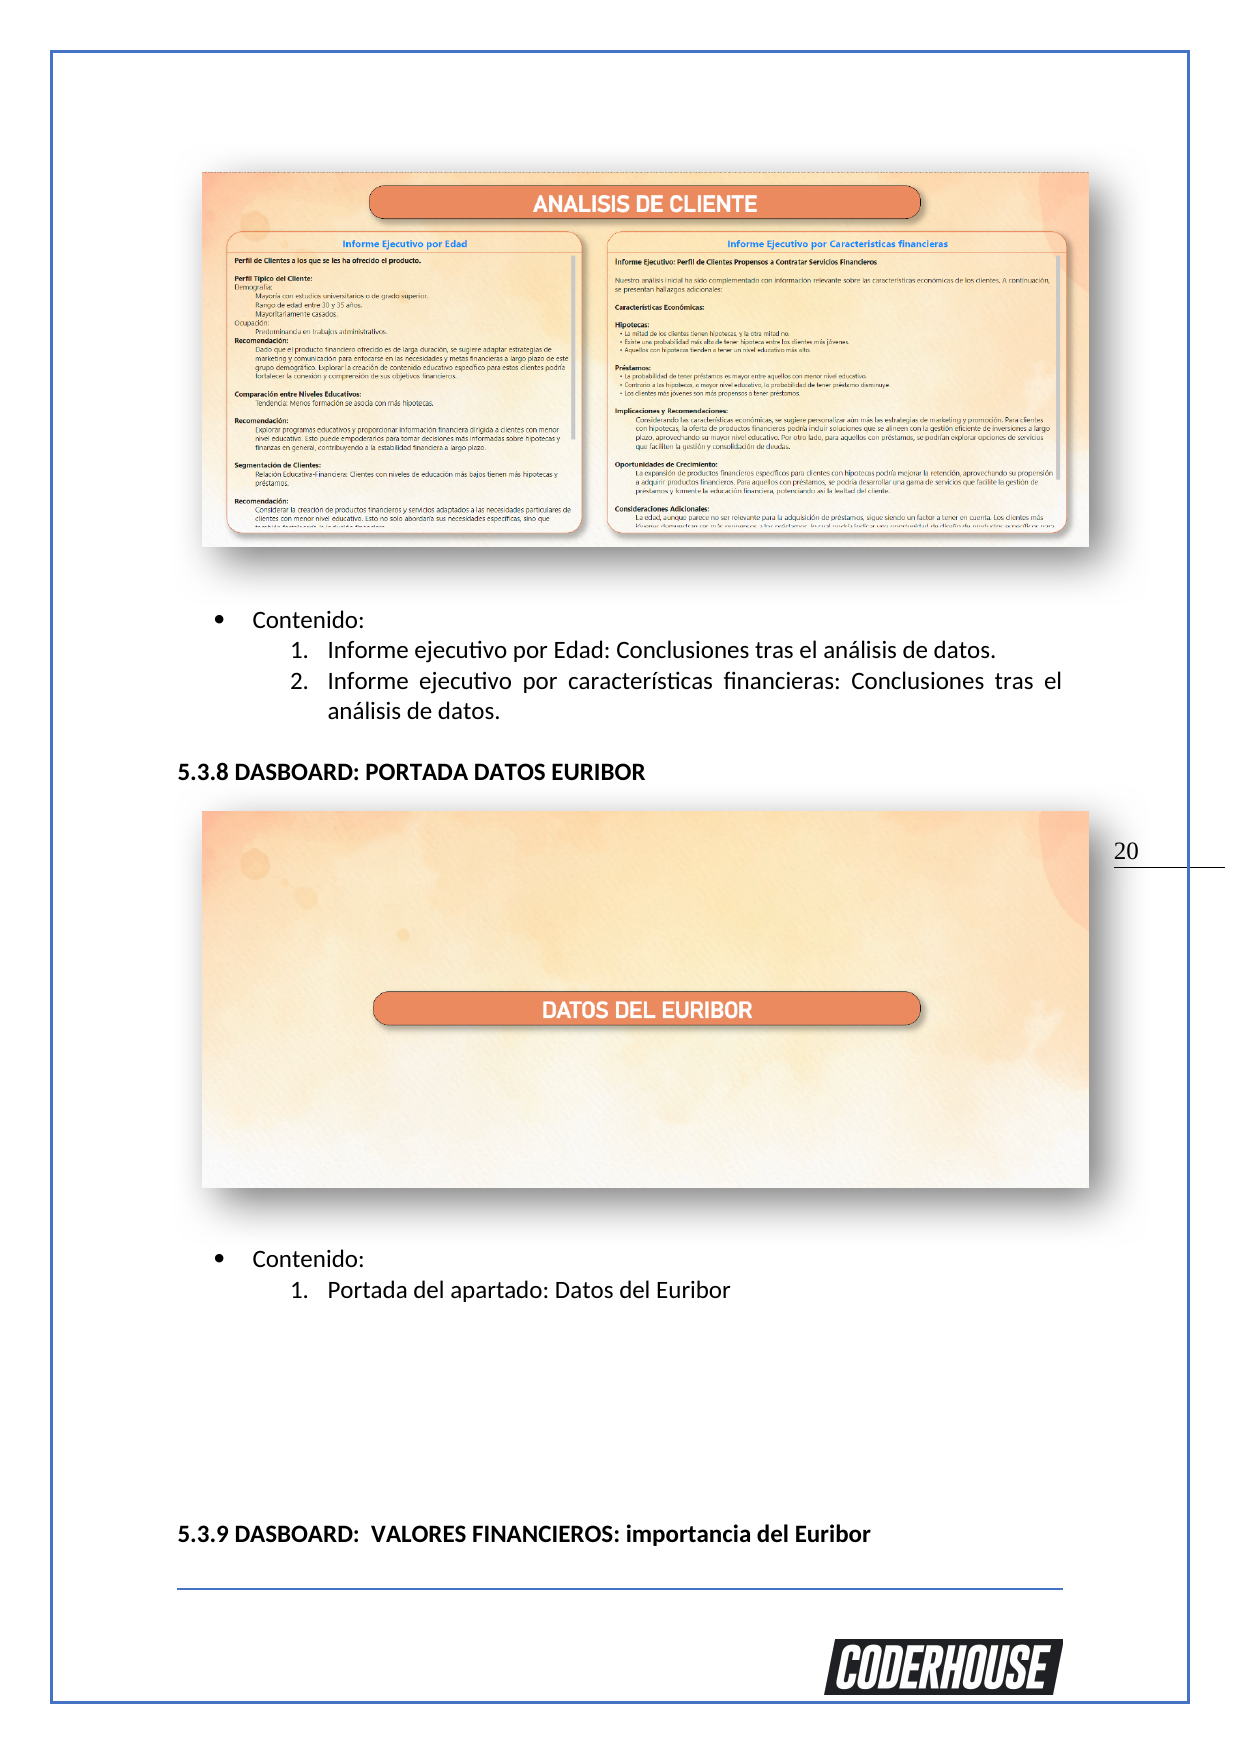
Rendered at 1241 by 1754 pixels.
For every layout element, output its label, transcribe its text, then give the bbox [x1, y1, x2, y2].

list Informe ejecutivo por características financieras: Conclusiones tras el análisis de datos. [290, 665, 1063, 726]
picture [202, 811, 1089, 1188]
list Contenido: [215, 604, 1063, 634]
picture [824, 1639, 1063, 1695]
text 5.3.8 DASBOARD: PORTADA DATOS EURIBOR [177, 757, 1063, 787]
list Informe ejecutivo por Edad: Conclusiones tras el análisis de datos. [290, 634, 1063, 665]
picture [202, 172, 1089, 547]
text 5.3.9 DASBOARD: VALORES FINANCIEROS: importancia del Euribor [177, 1518, 1063, 1549]
list Contenido: [215, 1243, 1063, 1274]
list Portada del apartado: Datos del Euribor [290, 1274, 1063, 1304]
